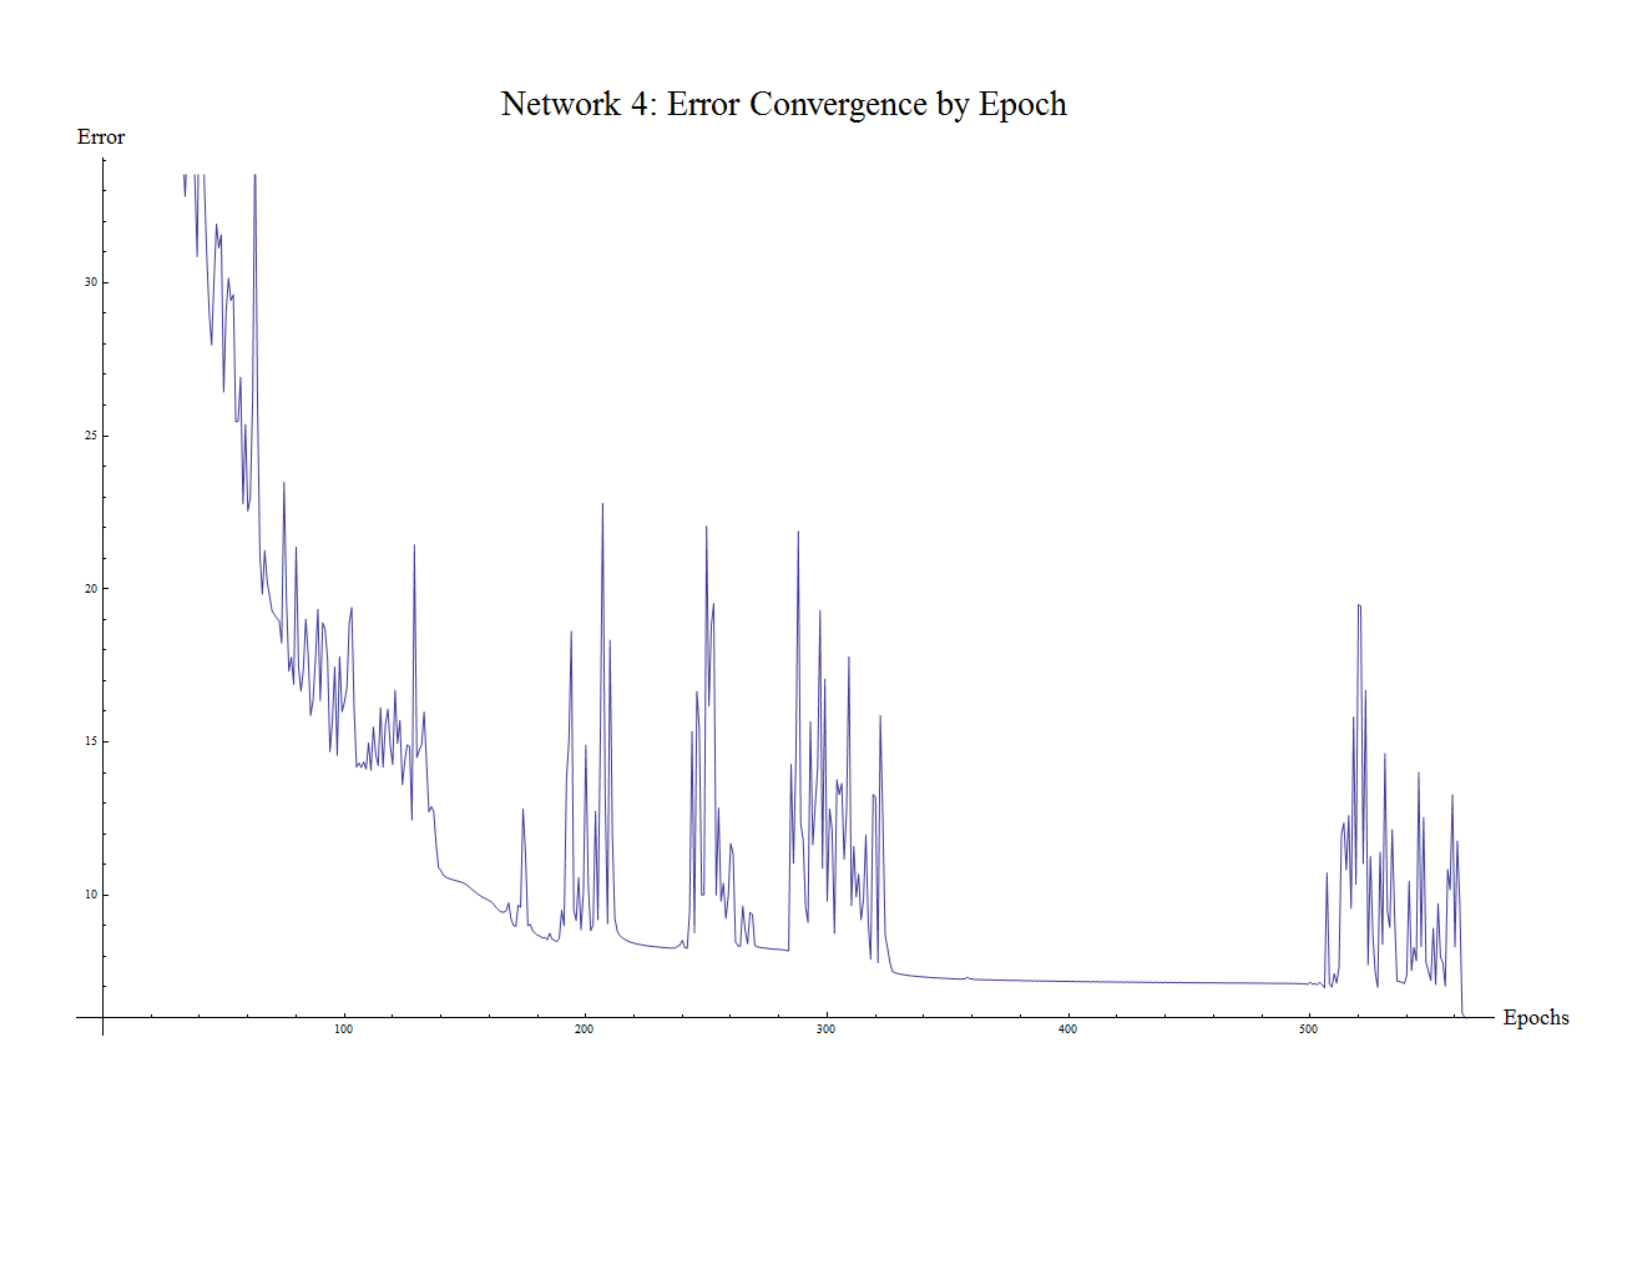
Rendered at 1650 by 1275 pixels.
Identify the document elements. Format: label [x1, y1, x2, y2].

picture [75, 75, 1571, 1047]
